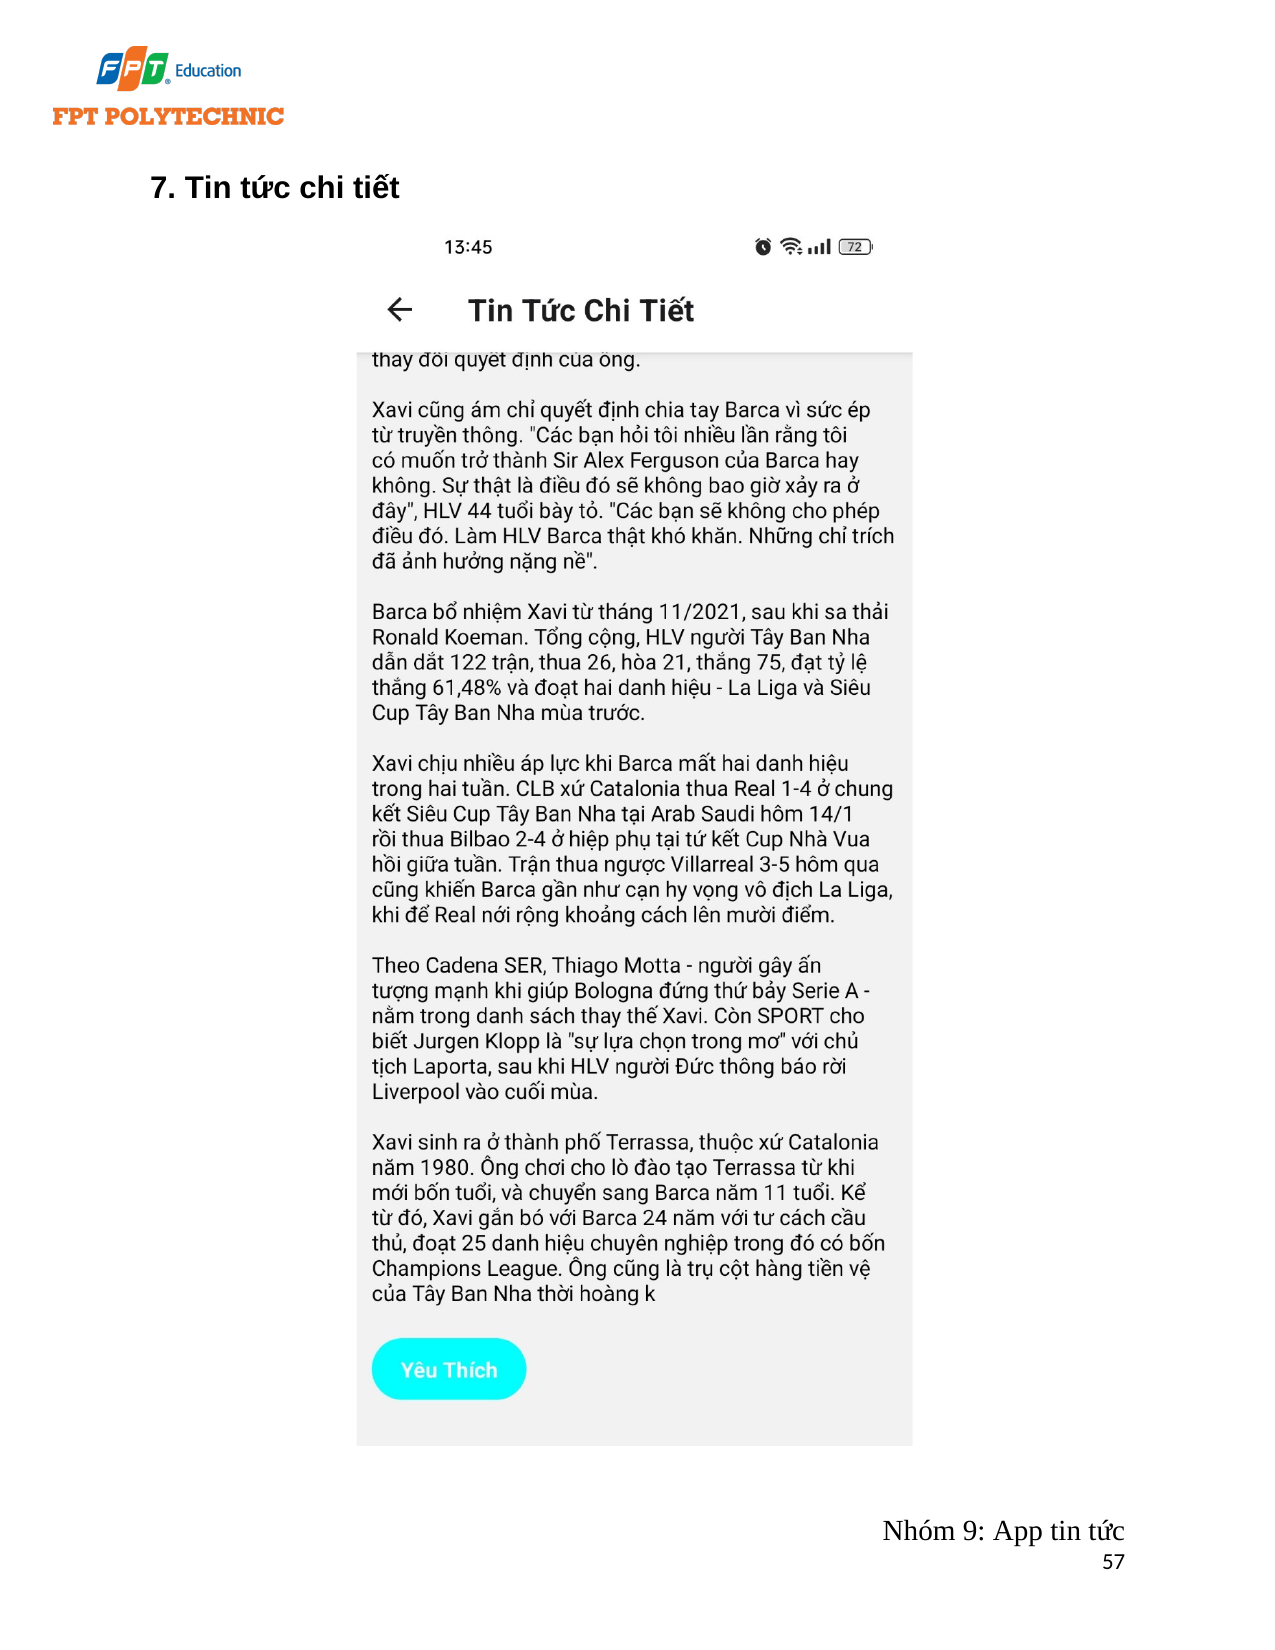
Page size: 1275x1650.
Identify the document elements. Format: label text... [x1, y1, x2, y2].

picture [53, 46, 284, 125]
picture [356, 210, 913, 1446]
subtitle 7. Tin tức chi tiết [150, 169, 1125, 204]
